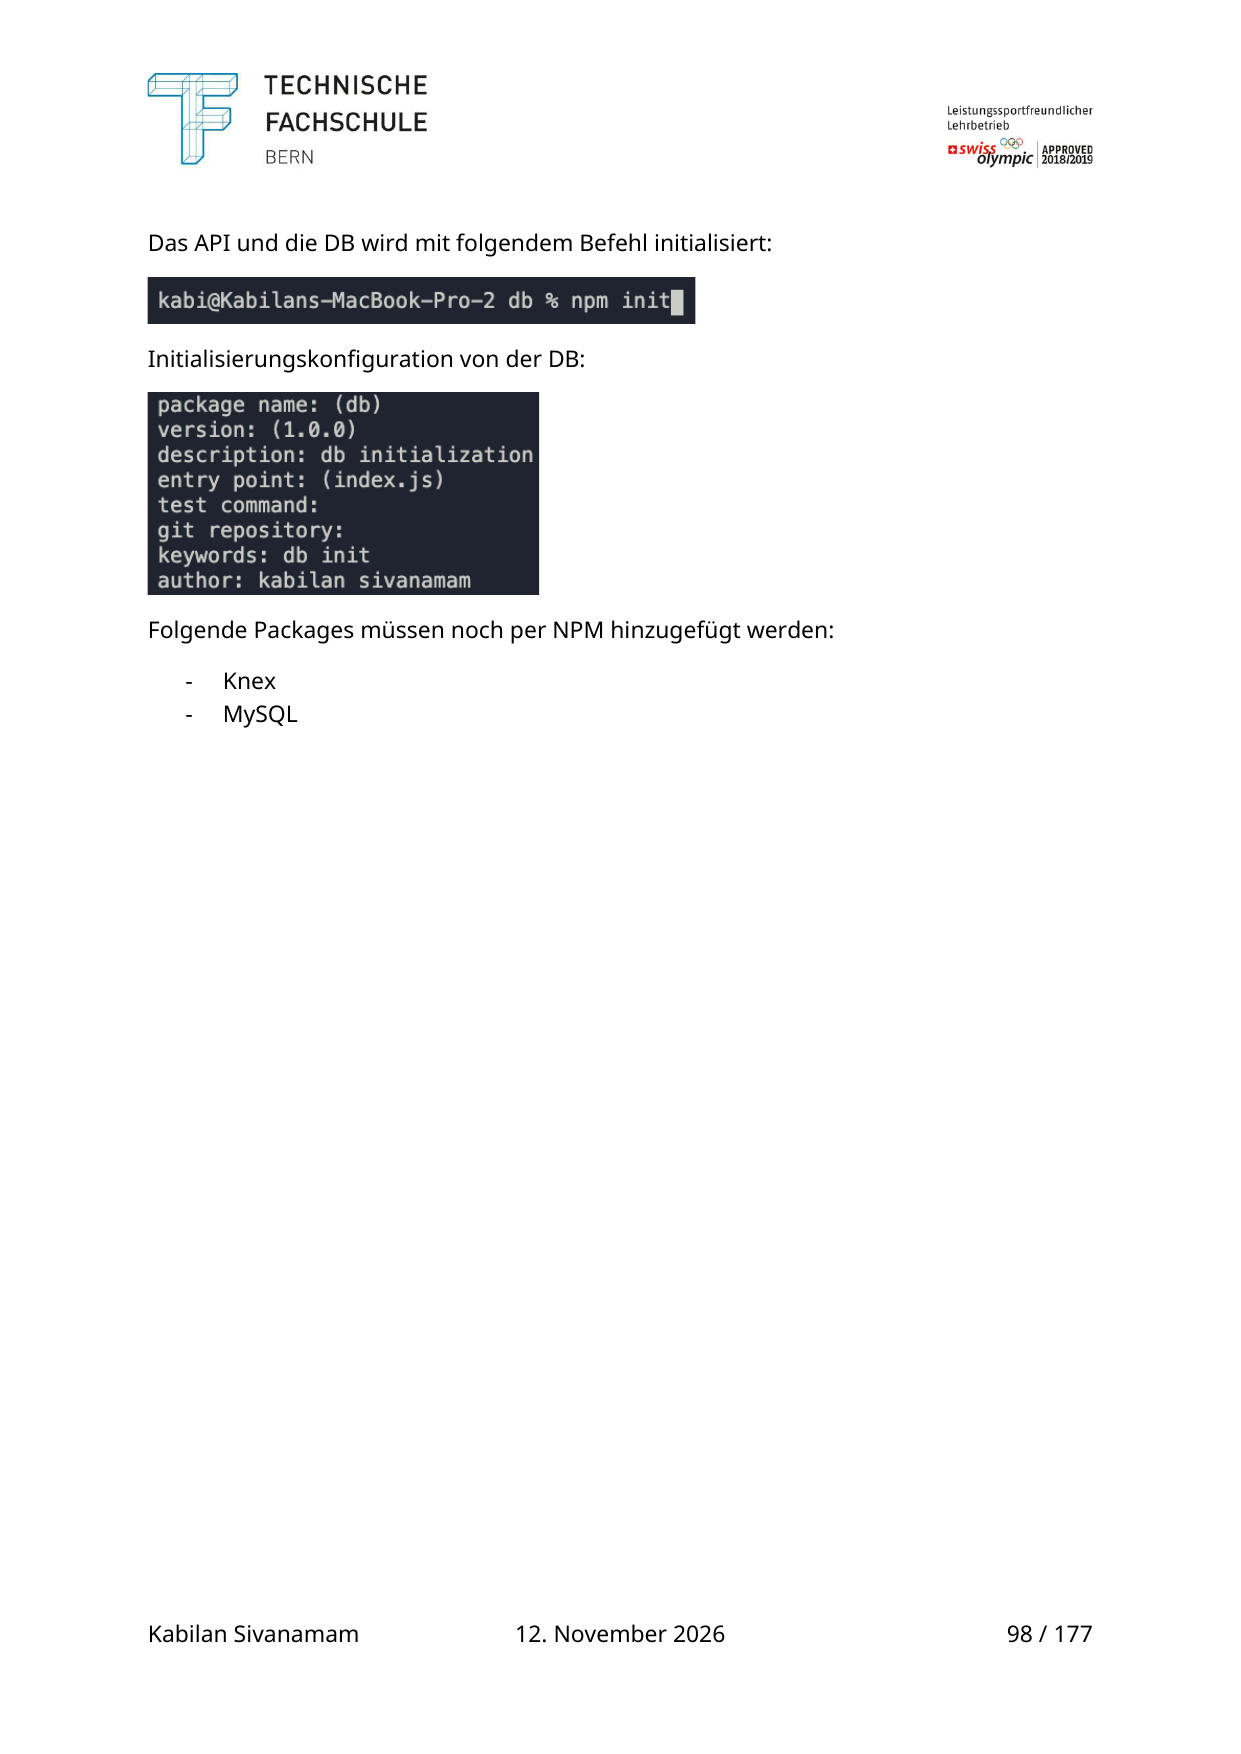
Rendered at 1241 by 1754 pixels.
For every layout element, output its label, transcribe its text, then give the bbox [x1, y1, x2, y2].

text Initialisierungskonfiguration von der DB: [148, 342, 1093, 374]
list MySQL [185, 698, 1093, 729]
picture [147, 73, 1093, 196]
list Knex [185, 664, 1093, 696]
text Das API und die DB wird mit folgendem Befehl initialisiert: [148, 227, 1093, 258]
text Folgende Packages müssen noch per NPM hinzugefügt werden: [148, 614, 1093, 645]
picture [147, 392, 540, 595]
picture [147, 277, 696, 324]
